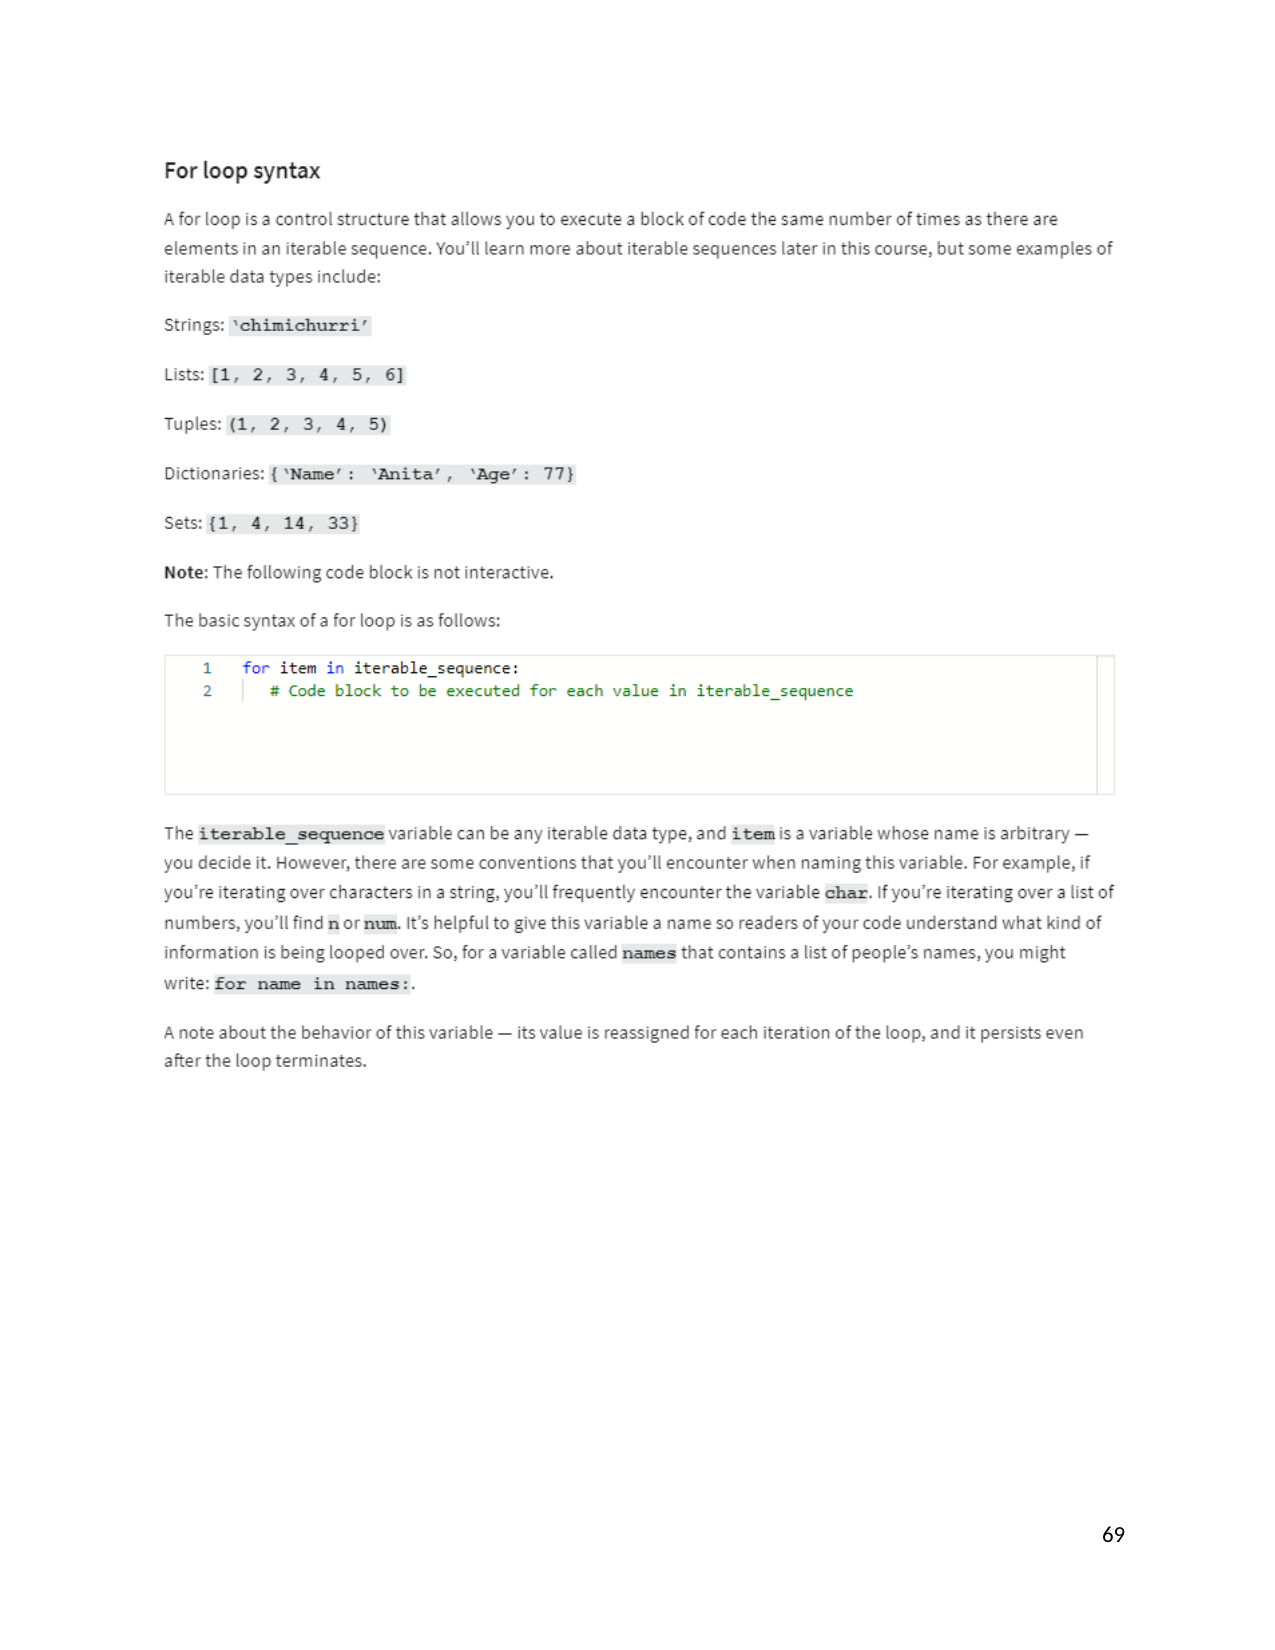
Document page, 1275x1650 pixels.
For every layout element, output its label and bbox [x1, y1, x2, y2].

picture [150, 150, 1125, 1075]
